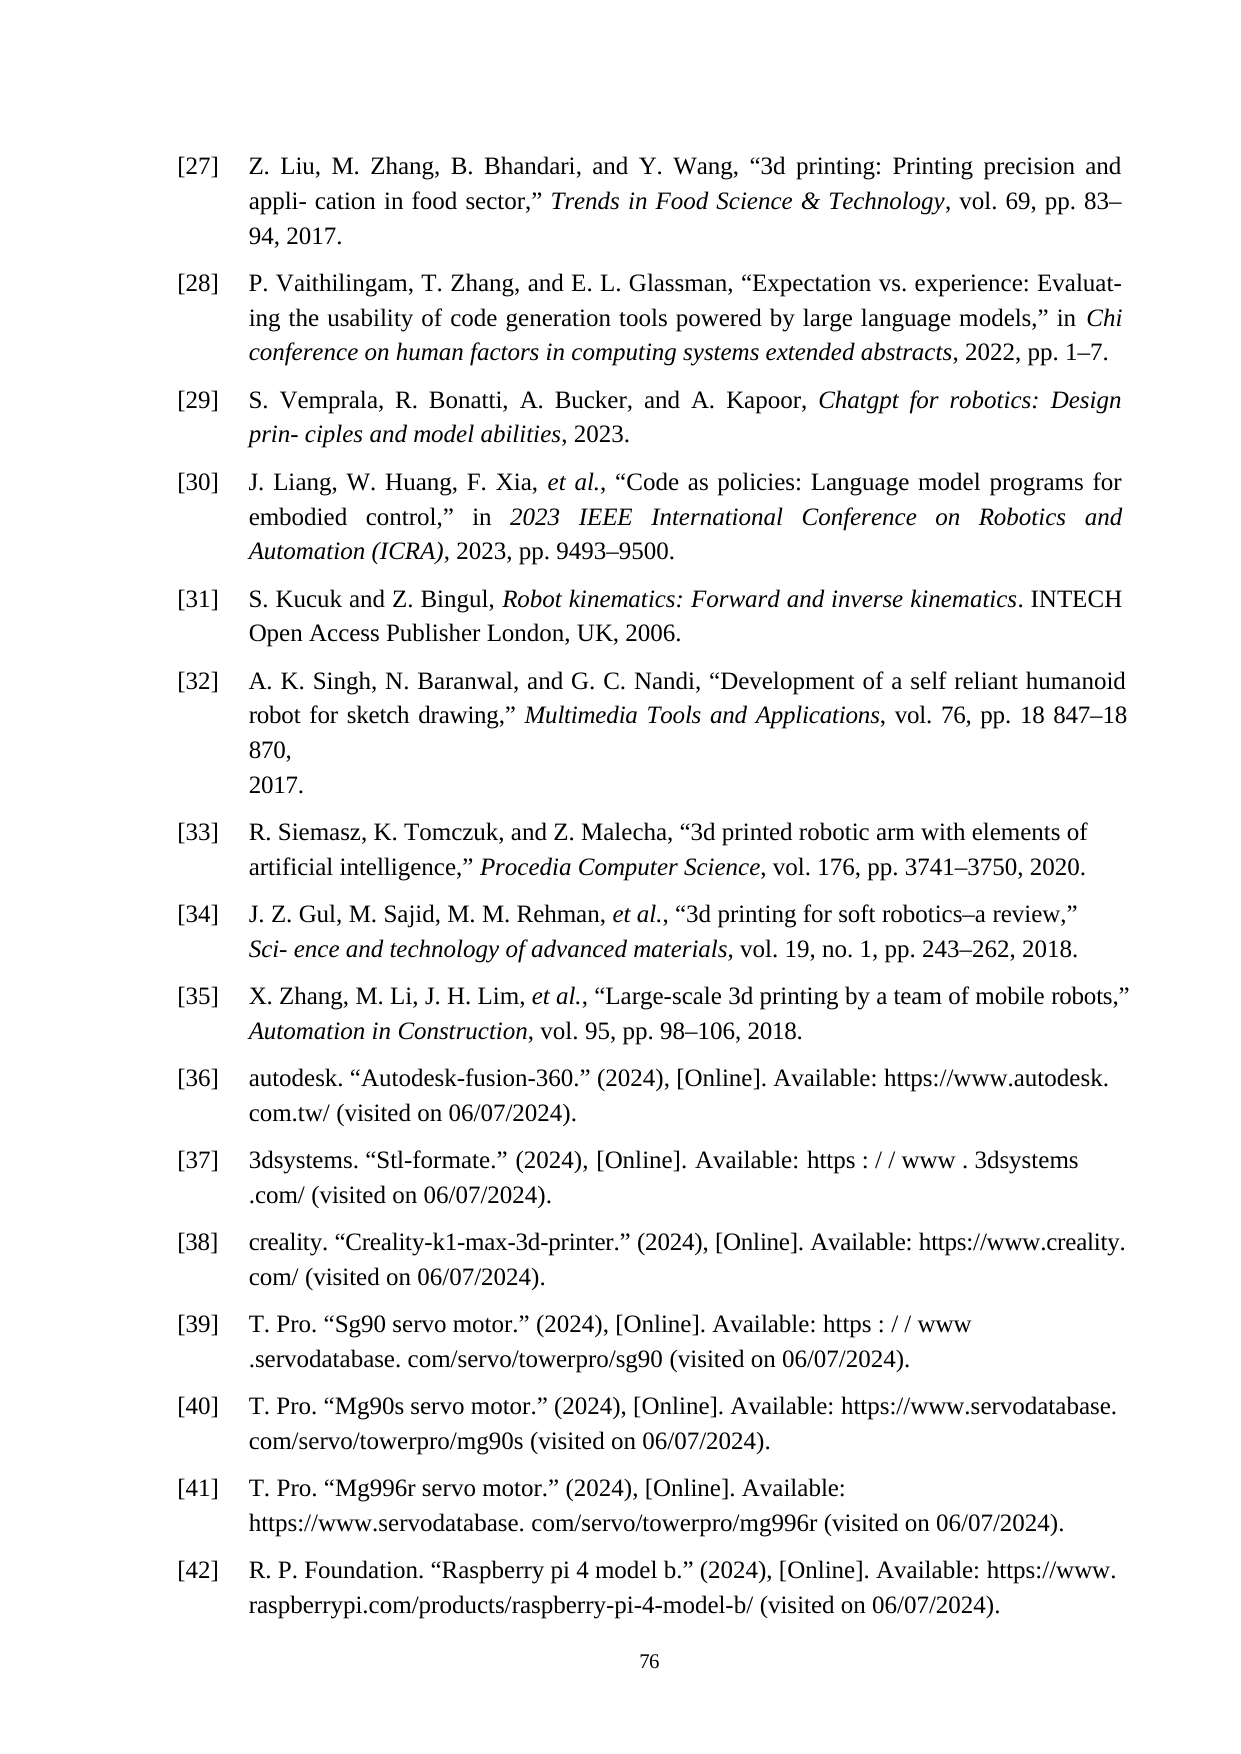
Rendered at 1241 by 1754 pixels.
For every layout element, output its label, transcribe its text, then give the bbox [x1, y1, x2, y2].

list Z. Liu, M. Zhang, B. Bhandari, and Y. Wang, “3d printing: Printing precision and appli- cation in food sector,” Trends in Food Science & Technology, vol. 69, pp. 83–94, 2017. [177, 151, 1122, 249]
list R. Siemasz, K. Tomczuk, and Z. Malecha, “3d printed robotic arm with elements of artificial intelligence,” Procedia Computer Science, vol. 176, pp. 3741–3750, 2020. [177, 817, 1122, 881]
list T. Pro. “Sg90 servo motor.” (2024), [Online]. Available: https : / / www .servodatabase. com/servo/towerpro/sg90 (visited on 06/07/2024). [177, 1309, 1122, 1373]
list T. Pro. “Mg996r servo motor.” (2024), [Online]. Available: https://www.servodatabase. com/servo/towerpro/mg996r (visited on 06/07/2024). [177, 1473, 1122, 1537]
list R. P. Foundation. “Raspberry pi 4 model b.” (2024), [Online]. Available: https://www. raspberrypi.com/products/raspberry-pi-4-model-b/ (visited on 06/07/2024). [177, 1555, 1122, 1619]
list T. Pro. “Mg90s servo motor.” (2024), [Online]. Available: https://www.servodatabase. com/servo/towerpro/mg90s (visited on 06/07/2024). [177, 1391, 1122, 1455]
list J. Liang, W. Huang, F. Xia, et al., “Code as policies: Language model programs for embodied control,” in 2023 IEEE International Conference on Robotics and Automation (ICRA), 2023, pp. 9493–9500. [177, 467, 1122, 565]
list 3dsystems. “Stl-formate.” (2024), [Online]. Available: https : / / www . 3dsystems .com/ (visited on 06/07/2024). [177, 1145, 1122, 1209]
list A. K. Singh, N. Baranwal, and G. C. Nandi, “Development of a self reliant humanoid robot for sketch drawing,” Multimedia Tools and Applications, vol. 76, pp. 18 847–18 870, [177, 666, 1128, 764]
list J. Z. Gul, M. Sajid, M. M. Rehman, et al., “3d printing for soft robotics–a review,” Sci- ence and technology of advanced materials, vol. 19, no. 1, pp. 243–262, 2018. [177, 899, 1122, 963]
list autodesk. “Autodesk-fusion-360.” (2024), [Online]. Available: https://www.autodesk. com.tw/ (visited on 06/07/2024). [177, 1063, 1122, 1127]
list X. Zhang, M. Li, J. H. Lim, et al., “Large-scale 3d printing by a team of mobile robots,” [177, 981, 1198, 1010]
text 2017. [248, 770, 1198, 799]
list S. Kucuk and Z. Bingul, Robot kinematics: Forward and inverse kinematics. INTECH Open Access Publisher London, UK, 2006. [177, 584, 1122, 647]
list P. Vaithilingam, T. Zhang, and E. L. Glassman, “Expectation vs. experience: Evaluat- ing the usability of code generation tools powered by large language models,” in Chi conference on human factors in computing systems extended abstracts, 2022, pp. 1–7. [177, 268, 1122, 366]
text Automation in Construction, vol. 95, pp. 98–106, 2018. [248, 1016, 1198, 1045]
list creality. “Creality-k1-max-3d-printer.” (2024), [Online]. Available: https://www.creality. com/ (visited on 06/07/2024). [177, 1227, 1127, 1291]
list S. Vemprala, R. Bonatti, A. Bucker, and A. Kapoor, Chatgpt for robotics: Design prin- ciples and model abilities, 2023. [177, 385, 1122, 448]
